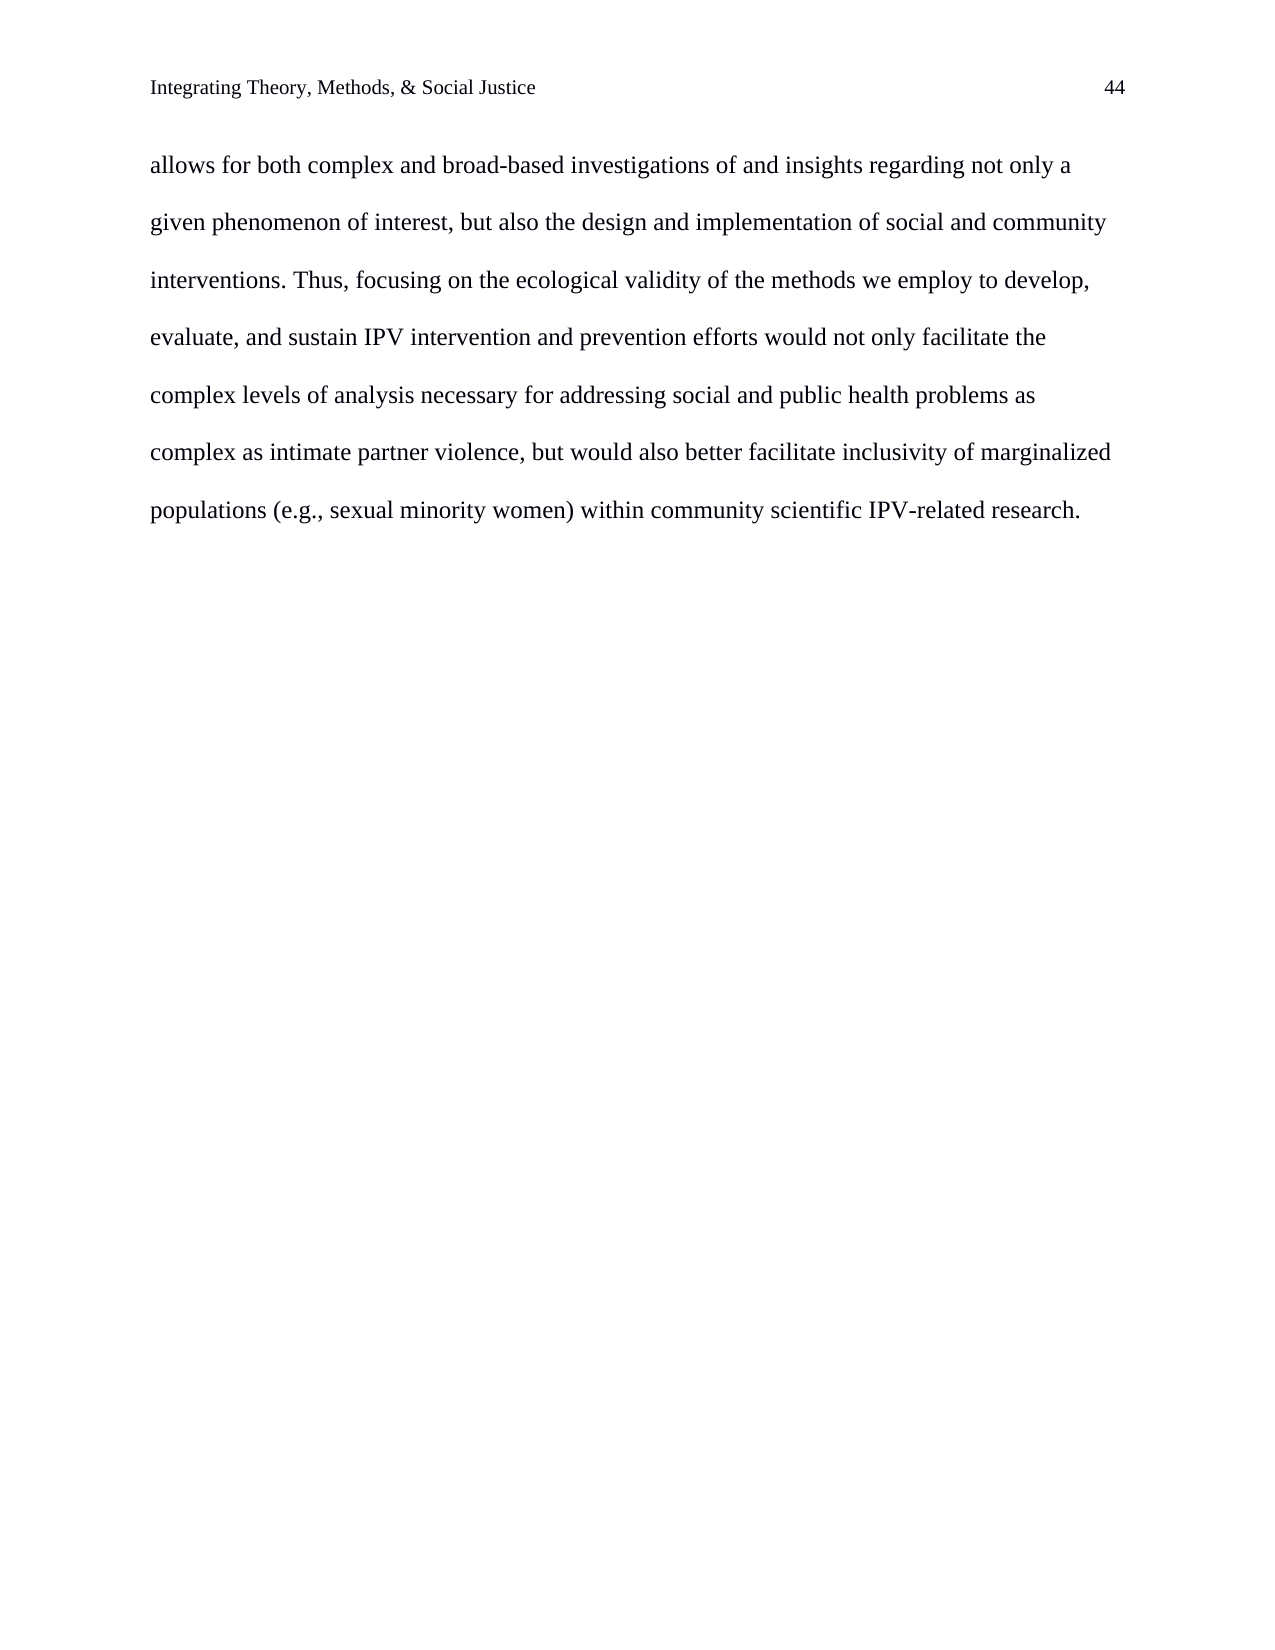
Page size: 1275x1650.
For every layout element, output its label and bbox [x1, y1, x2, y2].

text [150, 150, 1125, 524]
